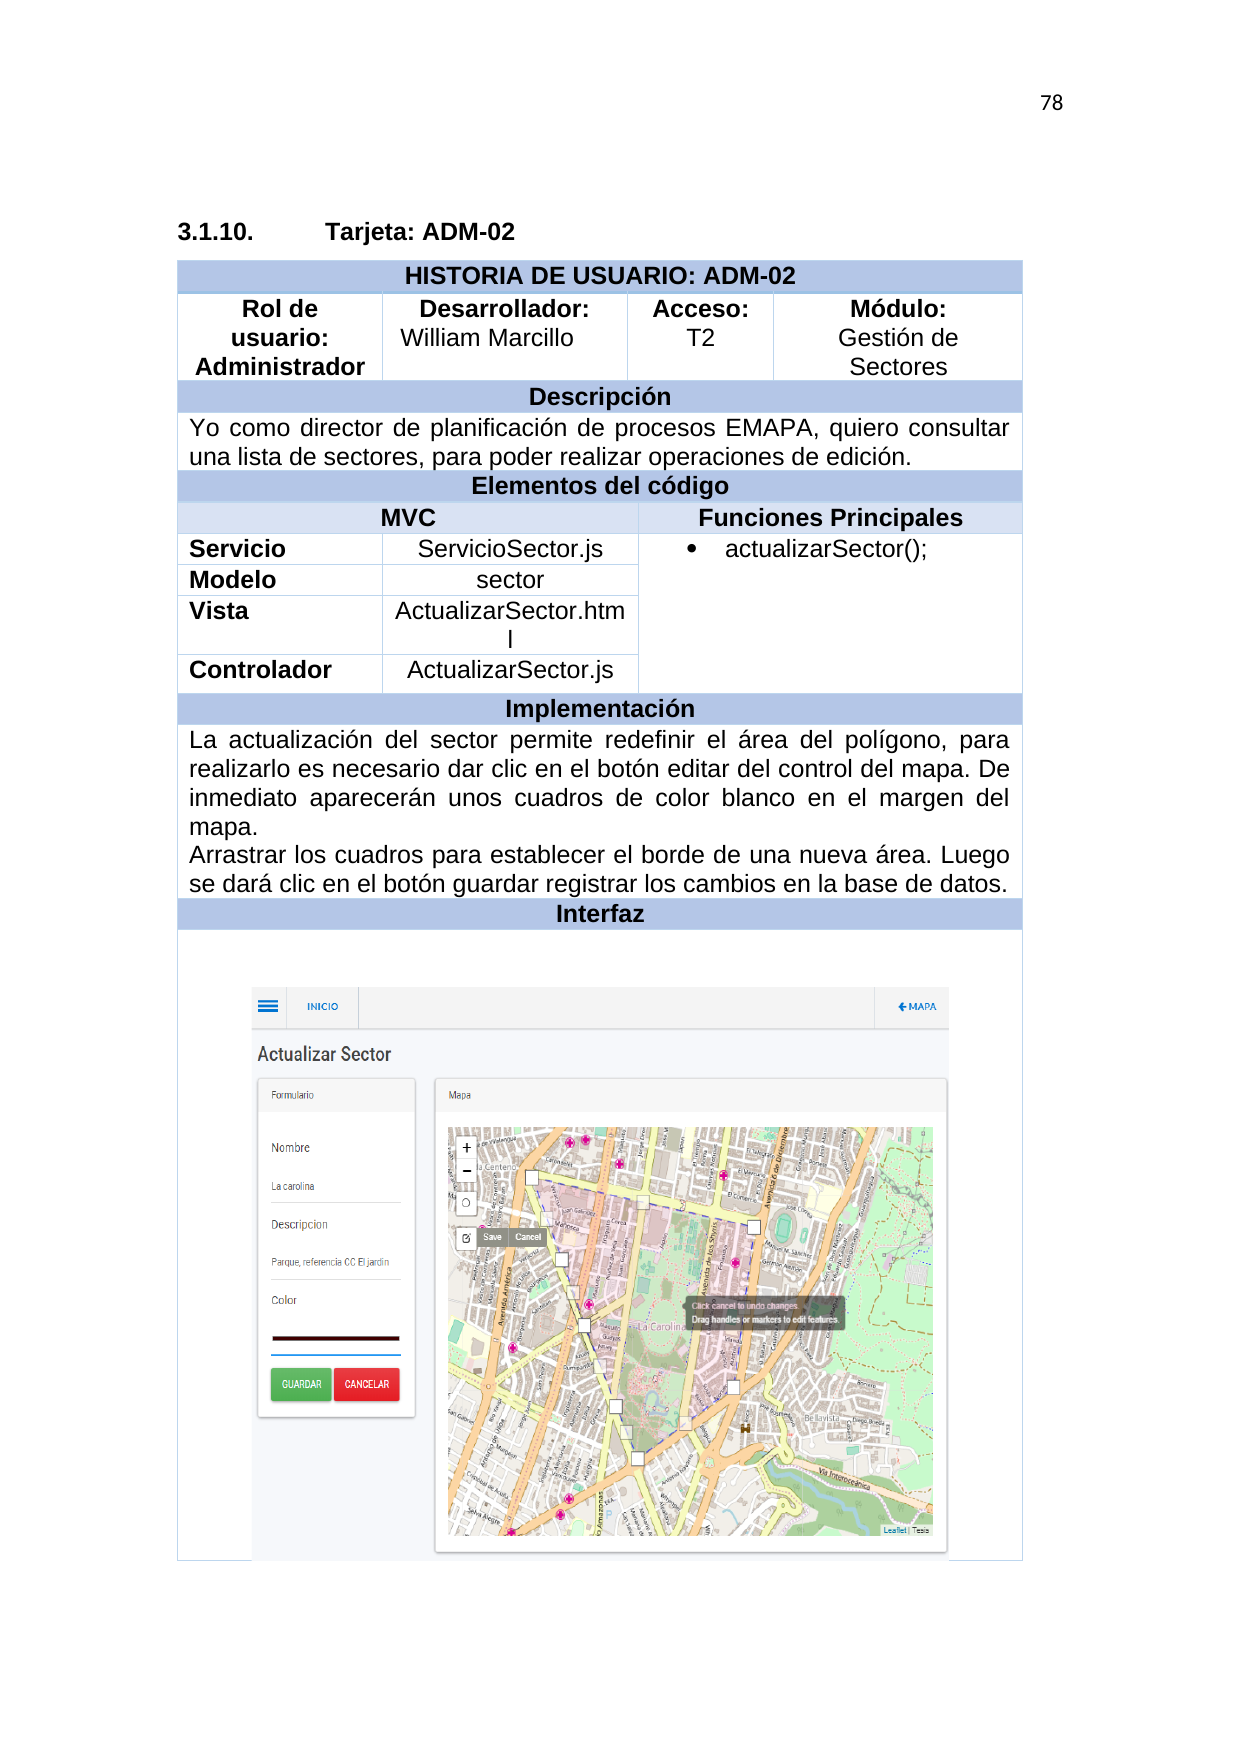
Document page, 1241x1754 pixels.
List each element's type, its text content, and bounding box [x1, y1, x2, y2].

table_cell La actualización del sector permite redefinir el área del polígono, para realizarlo es necesario dar clic en el botón editar del control del mapa. De inmediato aparecerán unos cuadros de color blanco en el margen del mapa. Arrastrar los cuadros para establecer el borde de una nueva área. Luego se dará clic en el botón guardar registrar los cambios en la base de datos. [178, 725, 1022, 898]
table_cell Interfaz [178, 899, 1022, 929]
picture [251, 987, 949, 1561]
subtitle Tarjeta: ADM-02 [177, 217, 983, 245]
table_cell Vista [178, 596, 382, 654]
table_cell Modelo [178, 565, 382, 595]
table_cell [178, 930, 1022, 1560]
table_cell Servicio [178, 534, 382, 564]
table_cell MVC [178, 503, 638, 533]
table_cell Acceso: T2 [628, 294, 773, 380]
table_cell Controlador [178, 655, 382, 693]
table_cell Elementos del código [178, 471, 1022, 501]
table_cell Desarrollador: William Marcillo [383, 294, 627, 380]
table_cell actualizarSector(); [639, 534, 1022, 693]
table_cell Módulo: Gestión de Sectores [774, 294, 1022, 380]
table_cell Implementación [178, 694, 1022, 724]
table_cell sector [383, 565, 638, 595]
table_header HISTORIA DE USUARIO: ADM-02 [178, 261, 1022, 291]
table_cell Rol de usuario: Administrador [178, 294, 382, 380]
table_cell Funciones Principales [639, 503, 1022, 533]
table_cell ActualizarSector.js [383, 655, 638, 693]
table_cell ServicioSector.js [383, 534, 638, 564]
table_cell ActualizarSector.html [383, 596, 638, 654]
table_cell Yo como director de planificación de procesos EMAPA, quiero consultar una lista de sectores, para poder realizar operaciones de edición. [178, 413, 1022, 470]
table_cell Descripción [178, 381, 1022, 412]
